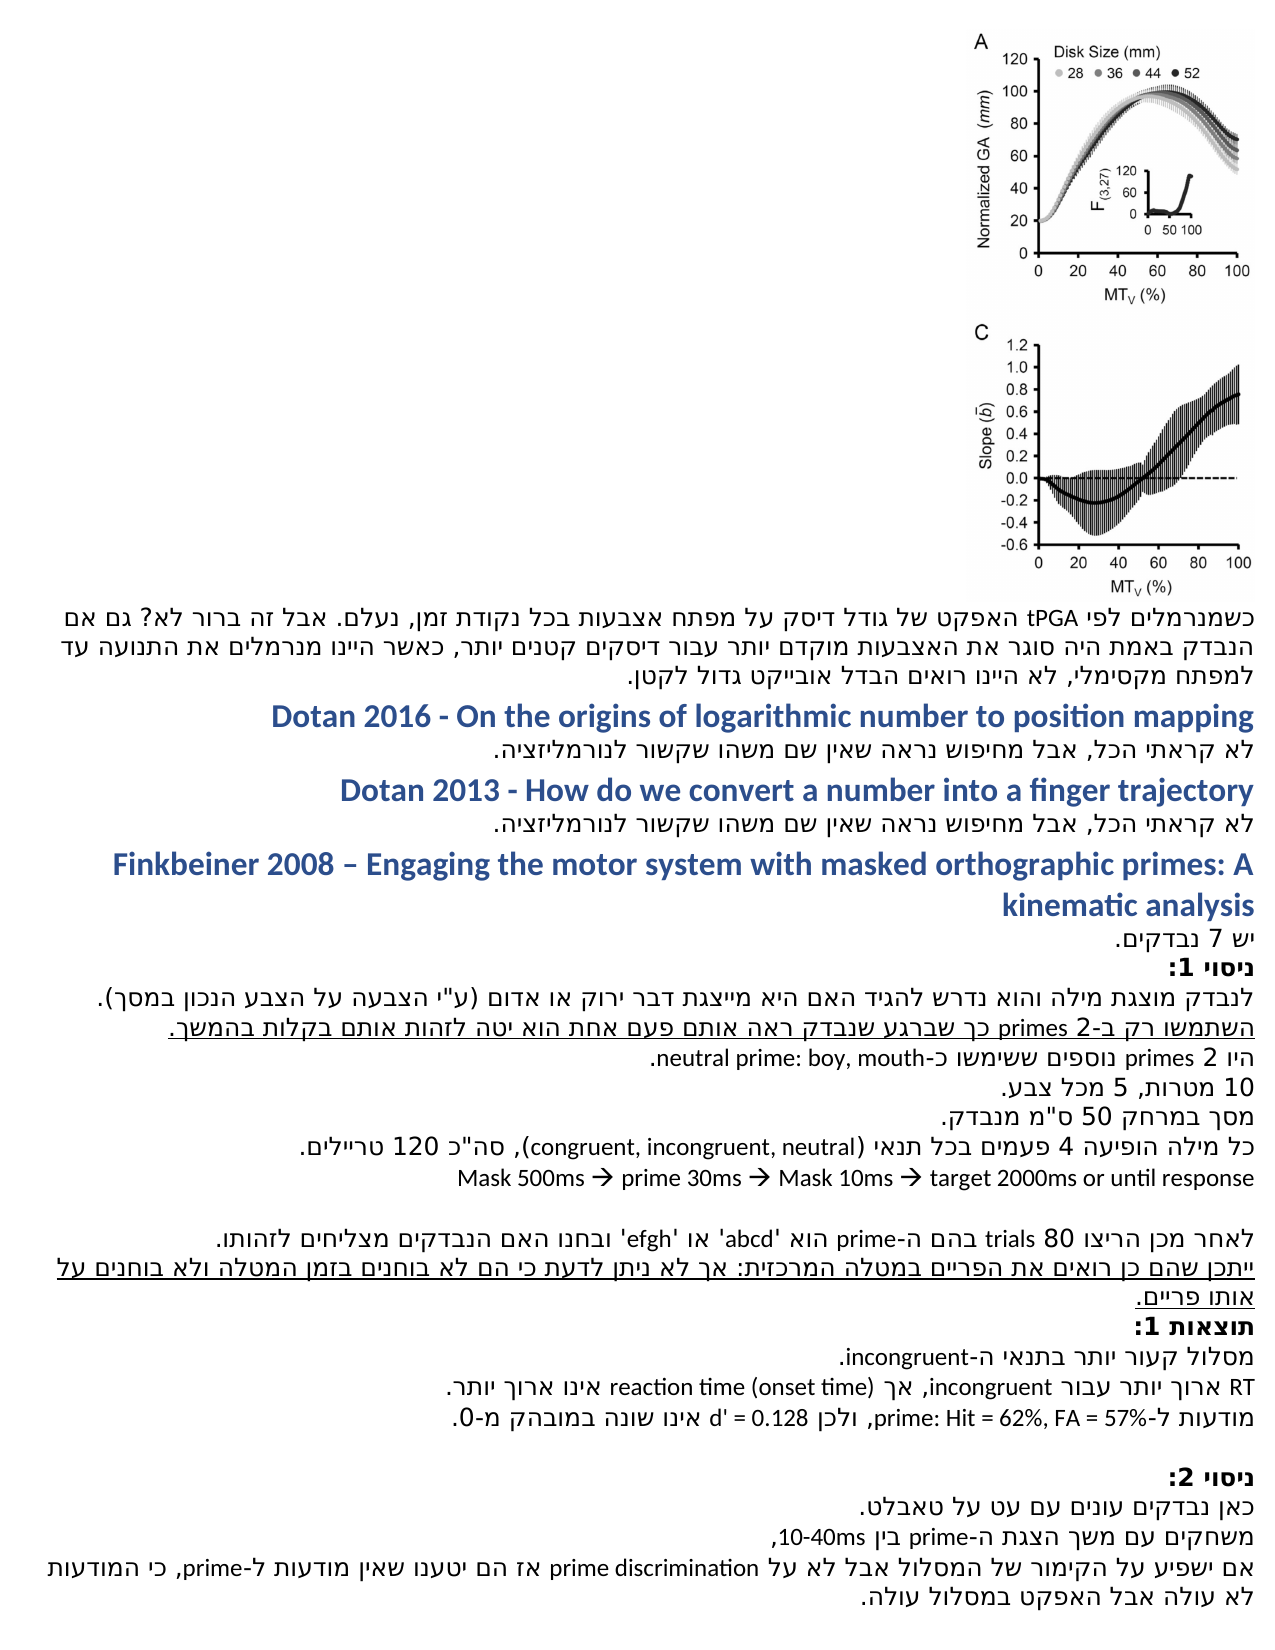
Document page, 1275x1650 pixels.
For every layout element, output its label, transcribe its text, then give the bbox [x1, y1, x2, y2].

text אם ישפיע על הקימור של המסלול אבל לא על prime discrimination אז הם יטענו שאין מודעות ל-prime, כי המודעות לא עולה אבל האפקט במסלול עולה. [29, 1552, 1255, 1612]
text לנבדק מוצגת מילה והוא נדרש להגיד האם היא מייצגת דבר ירוק או אדום (ע"י הצבעה על הצבע הנכון במסך). [29, 983, 1255, 1012]
subtitle Dotan 2013 - How do we convert a number into a finger trajectory [29, 769, 1255, 810]
text לאחר מכן הריצו 80 trials בהם ה-prime הוא 'abcd' או 'efgh' ובחנו האם הנבדקים מצליחים לזהותו. [29, 1223, 1255, 1253]
text מודעות ל-prime: Hit = 62%, FA = 57%, ולכן d' = 0.128 אינו שונה במובהק מ-0. [29, 1402, 1255, 1432]
text כאן נבדקים עונים עם עט על טאבלט. [29, 1492, 1255, 1521]
text משחקים עם משך הצגת ה-prime בין 10-40ms, [29, 1521, 1255, 1552]
text כשמנרמלים לפי tPGA האפקט של גודל דיסק על מפתח אצבעות בכל נקודת זמן, נעלם. אבל זה ברור לא? גם אם הנבדק באמת היה סוגר את האצבעות מוקדם יותר עבור דיסקים קטנים יותר, כאשר היינו מנרמלים את התנועה עד למפתח מקסימלי, לא היינו רואים הבדל אובייקט גדול לקטן. [29, 602, 1255, 691]
text השתמשו רק ב-2 primes כך שברגע שנבדק ראה אותם פעם אחת הוא יטה לזהות אותם בקלות בהמשך. [29, 1012, 1255, 1042]
text ניסוי 1: [29, 954, 1255, 983]
text כל מילה הופיעה 4 פעמים בכל תנאי (congruent, incongruent, neutral), סה"כ 120 טריילים. [29, 1131, 1255, 1162]
text Mask 500ms prime 30ms Mask 10ms target 2000ms or until response [29, 1162, 1255, 1192]
text ניסוי 2: [29, 1463, 1255, 1492]
text תוצאות 1: [29, 1312, 1255, 1341]
subtitle Finkbeiner 2008 – Engaging the motor system with masked orthographic primes: A kinematic analysis [29, 843, 1255, 924]
subtitle Dotan 2016 - On the origins of logarithmic number to position mapping [29, 695, 1255, 736]
text לא קראתי הכל, אבל מחיפוש נראה שאין שם משהו שקשור לנורמליזציה. [29, 736, 1255, 765]
text מסלול קעור יותר בתנאי ה-incongruent. [29, 1341, 1255, 1371]
text ייתכן שהם כן רואים את הפריים במטלה המרכזית: אך לא ניתן לדעת כי הם לא בוחנים בזמן המטלה ולא בוחנים על אותו פריים. [29, 1253, 1255, 1312]
text RT ארוך יותר עבור incongruent, אך reaction time (onset time) אינו ארוך יותר. [29, 1371, 1255, 1402]
text לא קראתי הכל, אבל מחיפוש נראה שאין שם משהו שקשור לנורמליזציה. [29, 810, 1255, 839]
text היו 2 primes נוספים ששימשו כ-neutral prime: boy, mouth. [29, 1042, 1255, 1073]
text 10 מטרות, 5 מכל צבע. [29, 1073, 1255, 1102]
text מסך במרחק 50 ס"מ מנבדק. [29, 1102, 1255, 1131]
text יש 7 נבדקים. [29, 924, 1255, 954]
picture [966, 29, 1255, 602]
